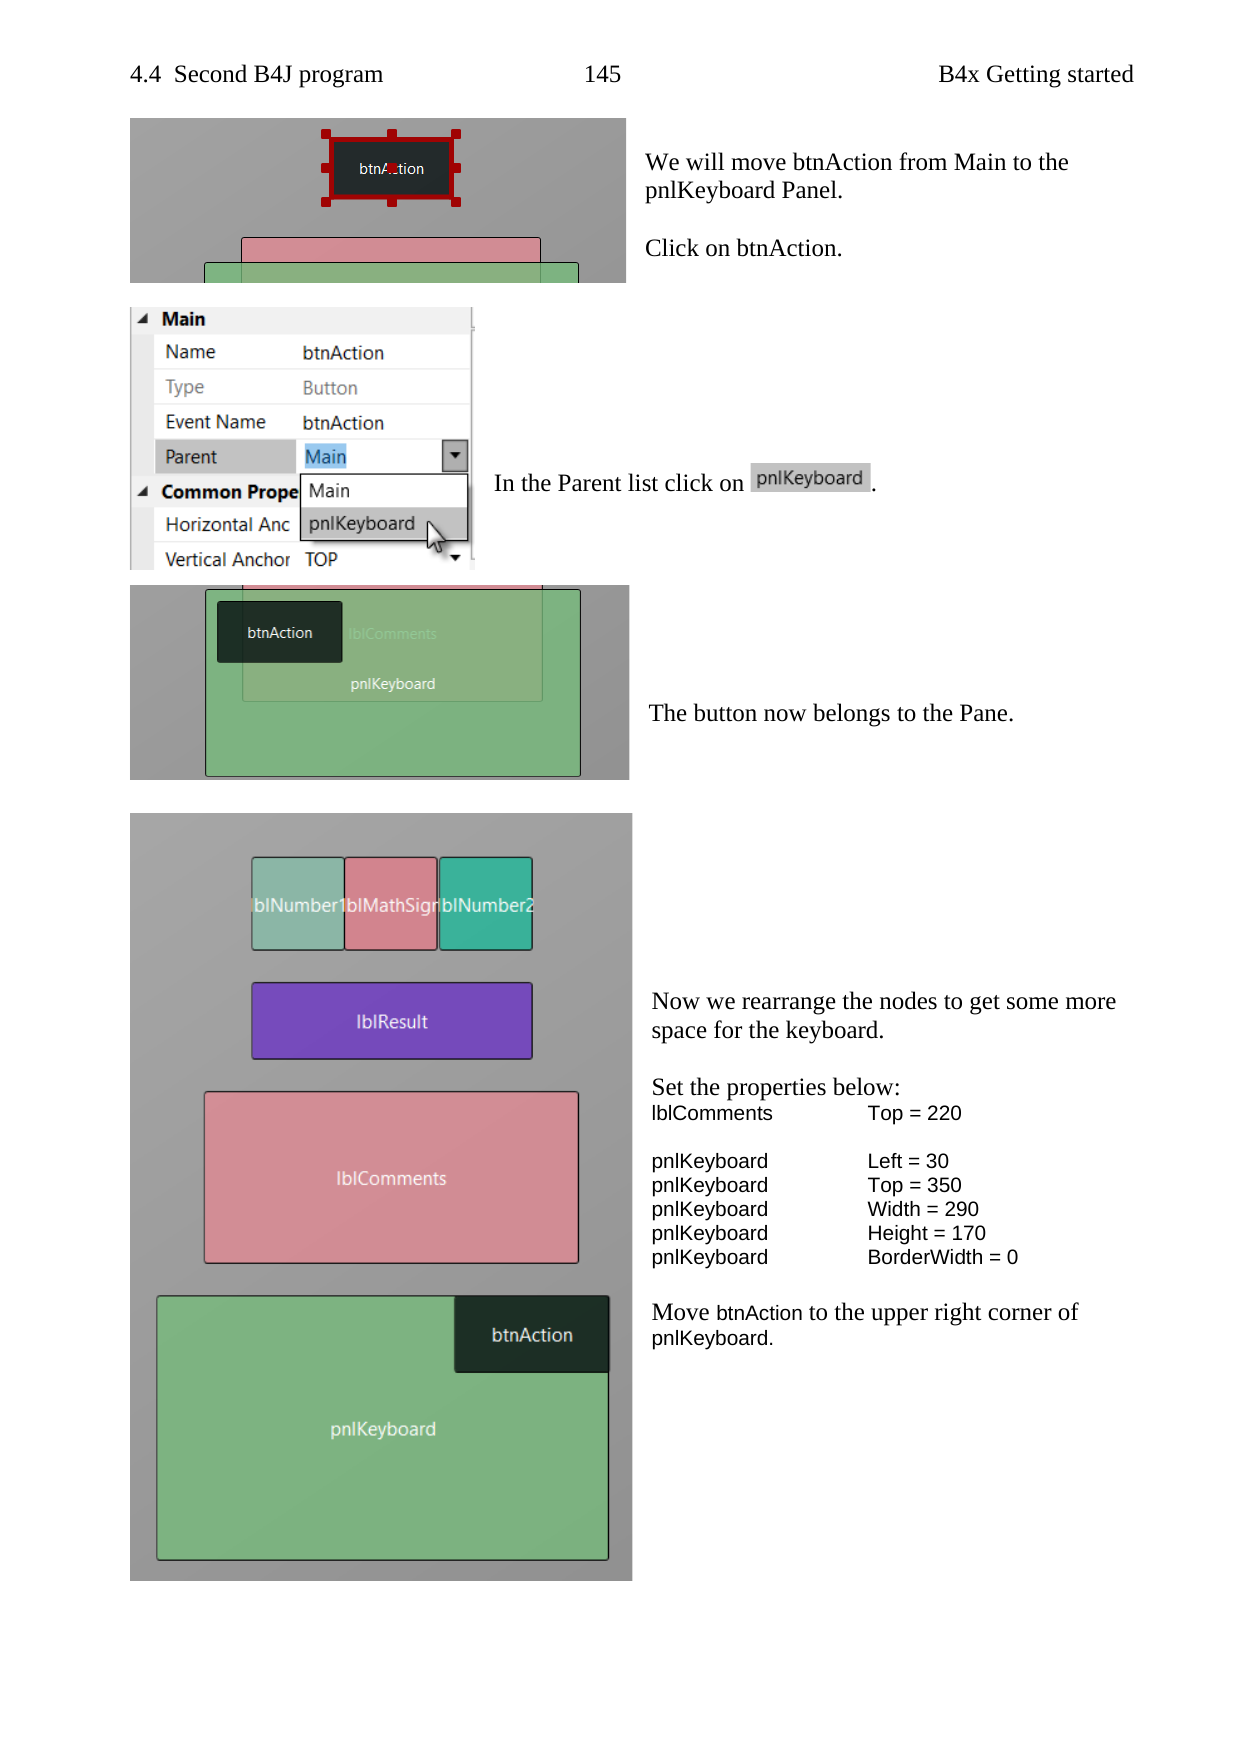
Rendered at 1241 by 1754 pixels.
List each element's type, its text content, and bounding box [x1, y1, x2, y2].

text Now we rearrange the nodes to get some more space for the keyboard. [633, 986, 1134, 1043]
text lblComments Top = 220 [633, 1101, 1134, 1125]
text Set the properties below: [633, 1072, 1134, 1101]
text Click on btnAction. [627, 233, 1134, 262]
text pnlKeyboard Top = 350 [633, 1173, 1134, 1197]
text The button now belongs to the Pane. [630, 698, 1134, 727]
picture [750, 463, 871, 492]
text Move btnAction to the upper right corner of pnlKeyboard. [633, 1297, 1134, 1350]
picture [129, 585, 630, 780]
picture [129, 307, 475, 570]
text We will move btnAction from Main to the pnlKeyboard Panel. [627, 147, 1134, 204]
text pnlKeyboard BorderWidth = 0 [633, 1245, 1134, 1269]
text pnlKeyboard Left = 30 [633, 1149, 1134, 1173]
text pnlKeyboard Height = 170 [633, 1221, 1134, 1245]
picture [130, 118, 627, 283]
text pnlKeyboard Width = 290 [633, 1197, 1134, 1221]
text In the Parent list click on . [475, 463, 1134, 497]
picture [130, 813, 633, 1581]
